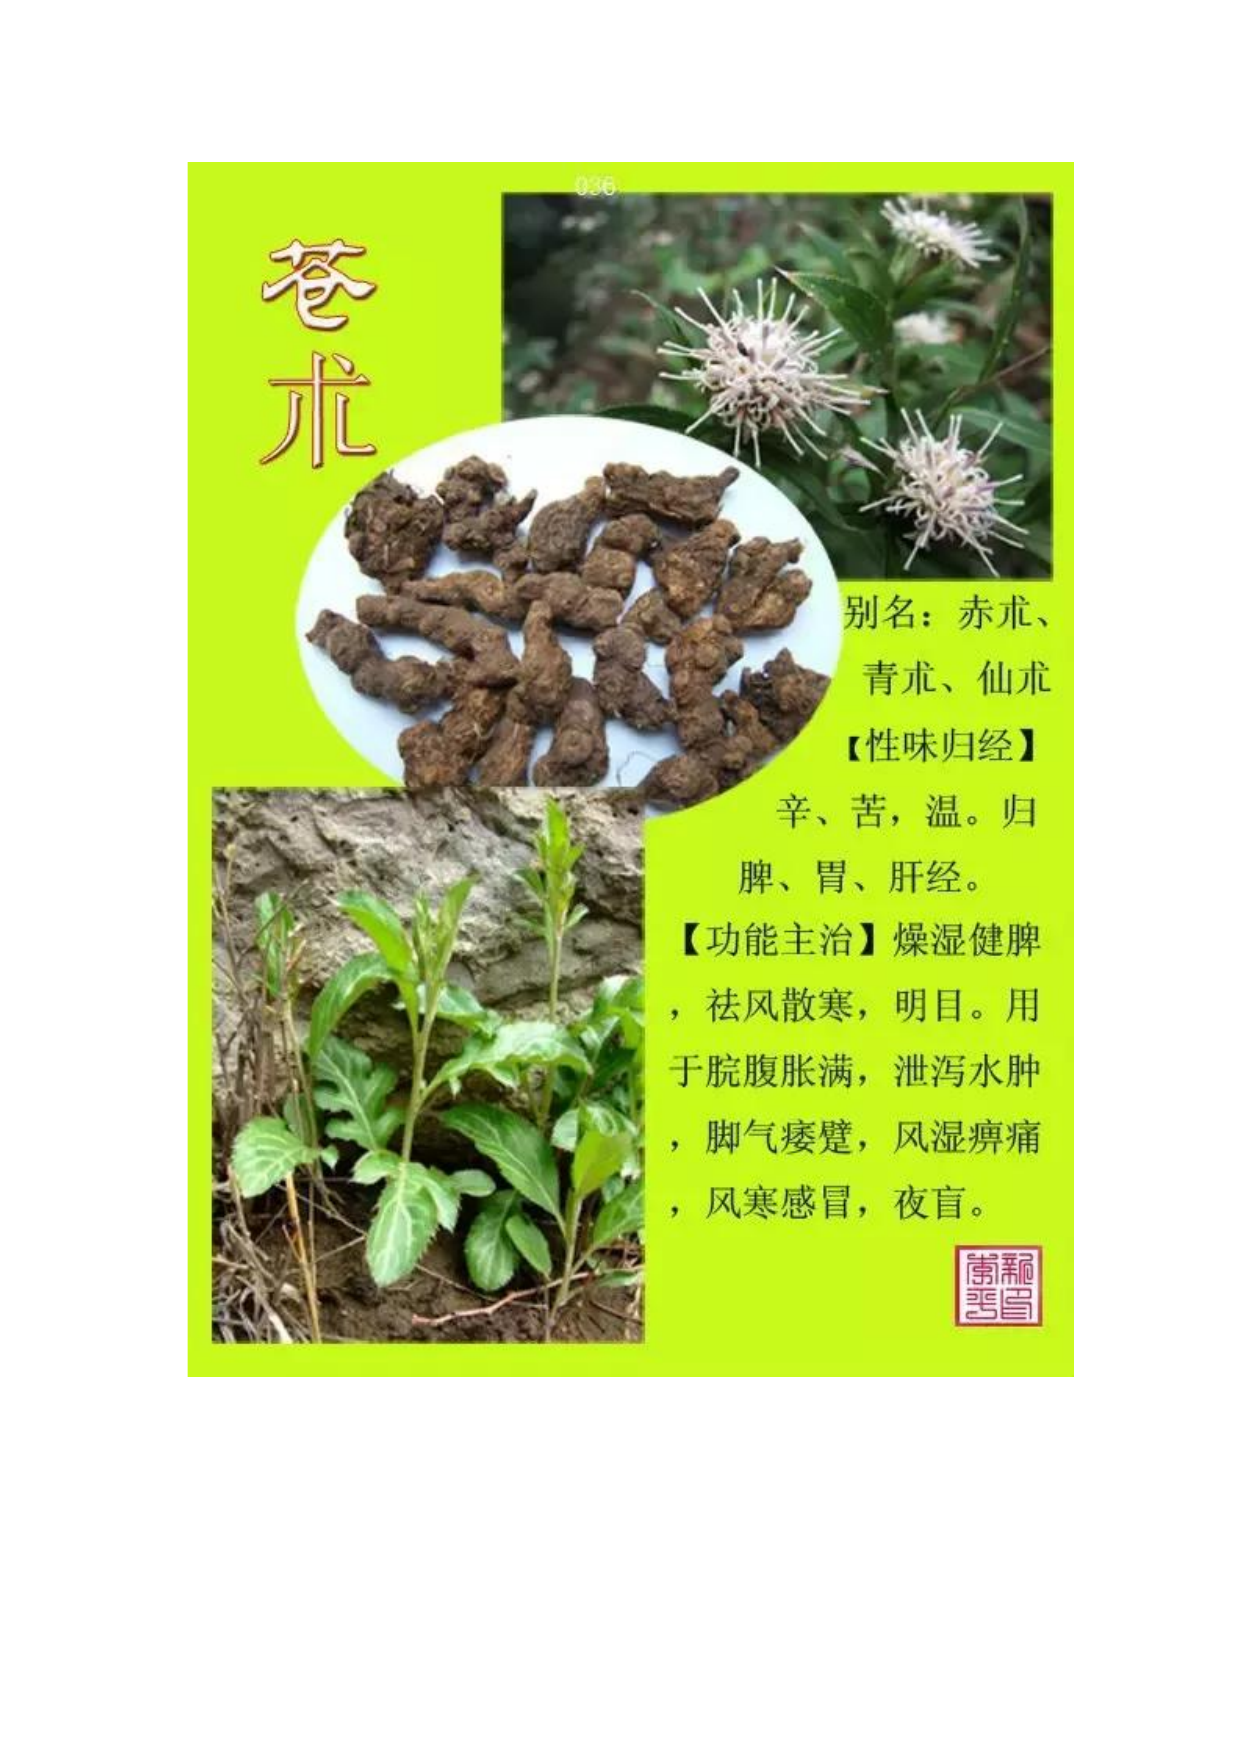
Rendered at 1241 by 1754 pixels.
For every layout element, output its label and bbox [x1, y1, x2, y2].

picture [187, 162, 1074, 1377]
